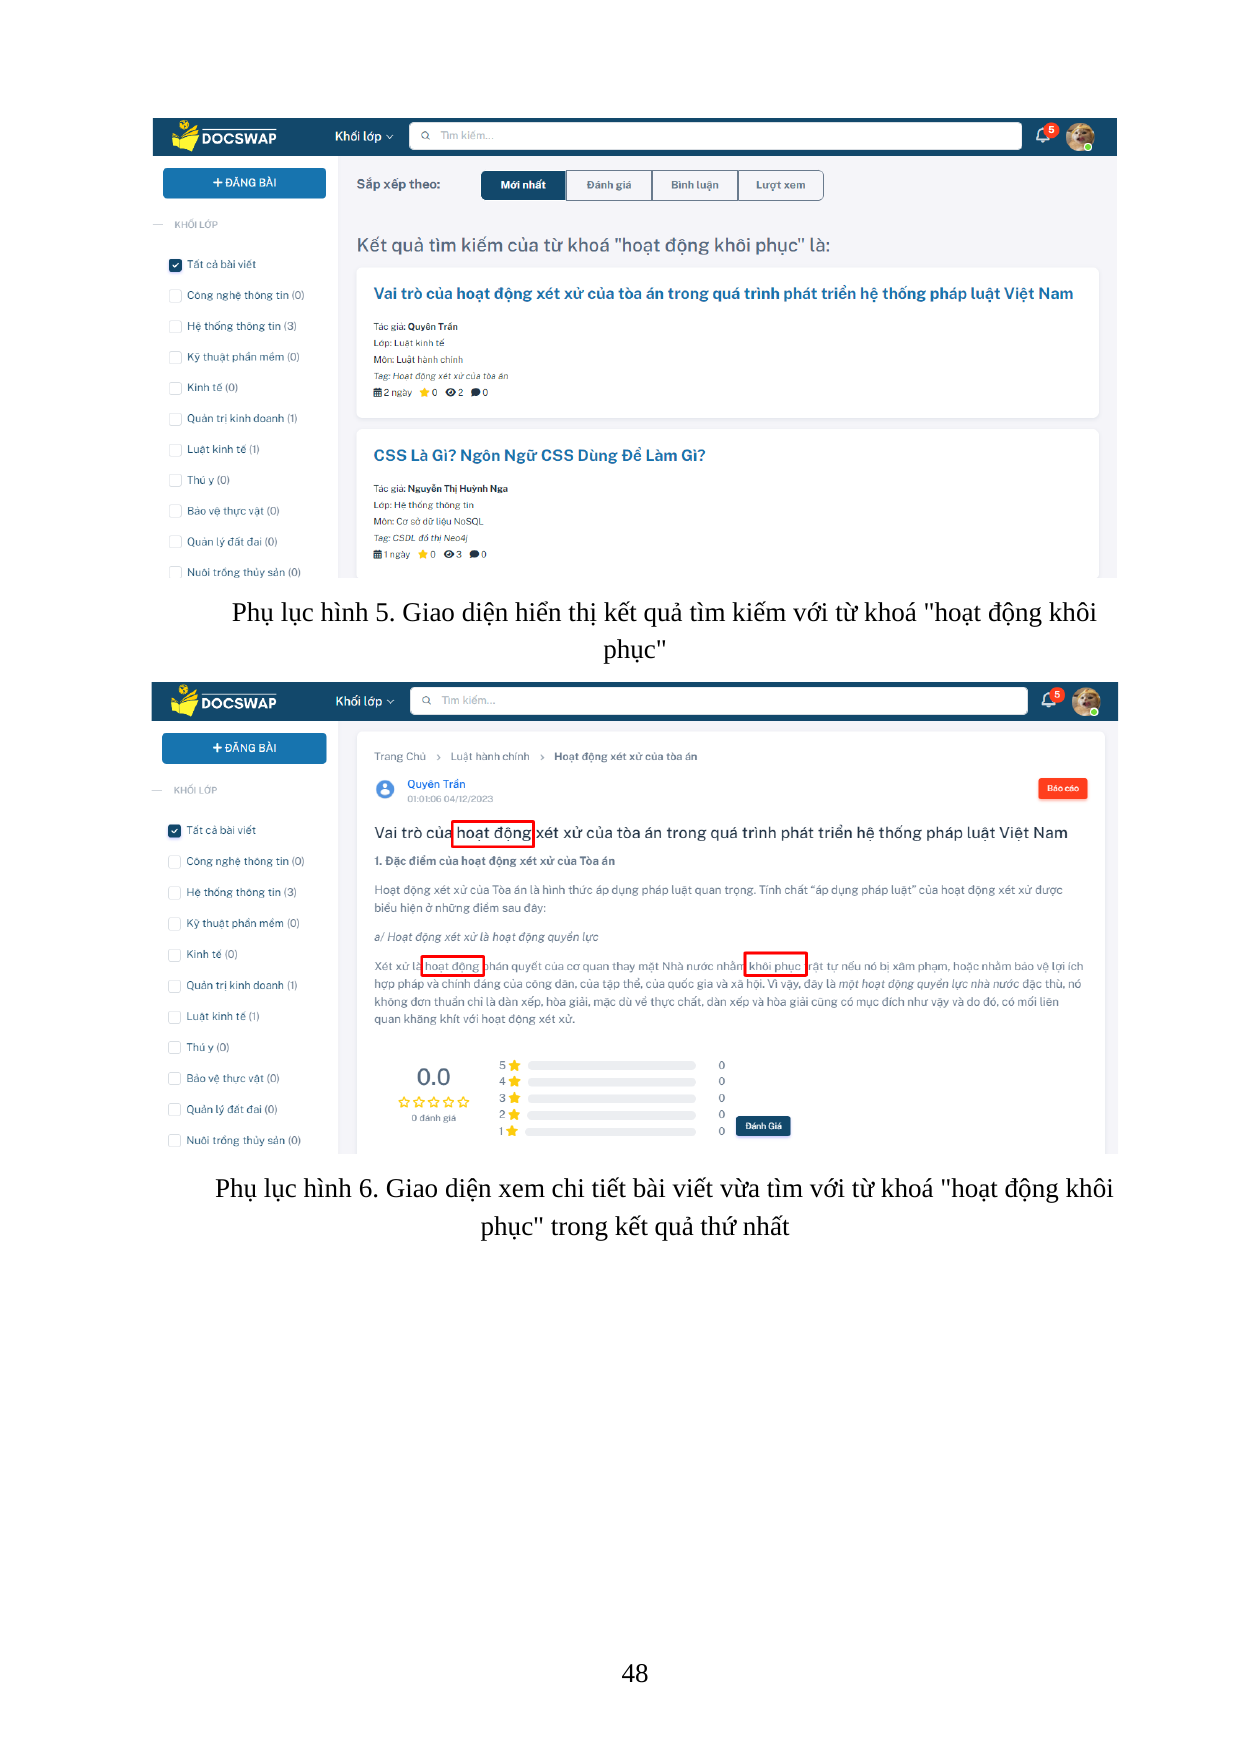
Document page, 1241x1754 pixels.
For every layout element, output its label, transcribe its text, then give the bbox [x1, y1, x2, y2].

text Phụ lục hình 6. Giao diện xem chi tiết bài viết vừa tìm với từ khoá "hoạt động khôi phục" trong kết quả thứ nhất [148, 1173, 1122, 1241]
picture [152, 118, 1117, 578]
picture [151, 682, 1119, 1154]
text Phụ lục hình 5. Giao diện hiển thị kết quả tìm kiếm với từ khoá "hoạt động khôi phục" [148, 596, 1122, 664]
